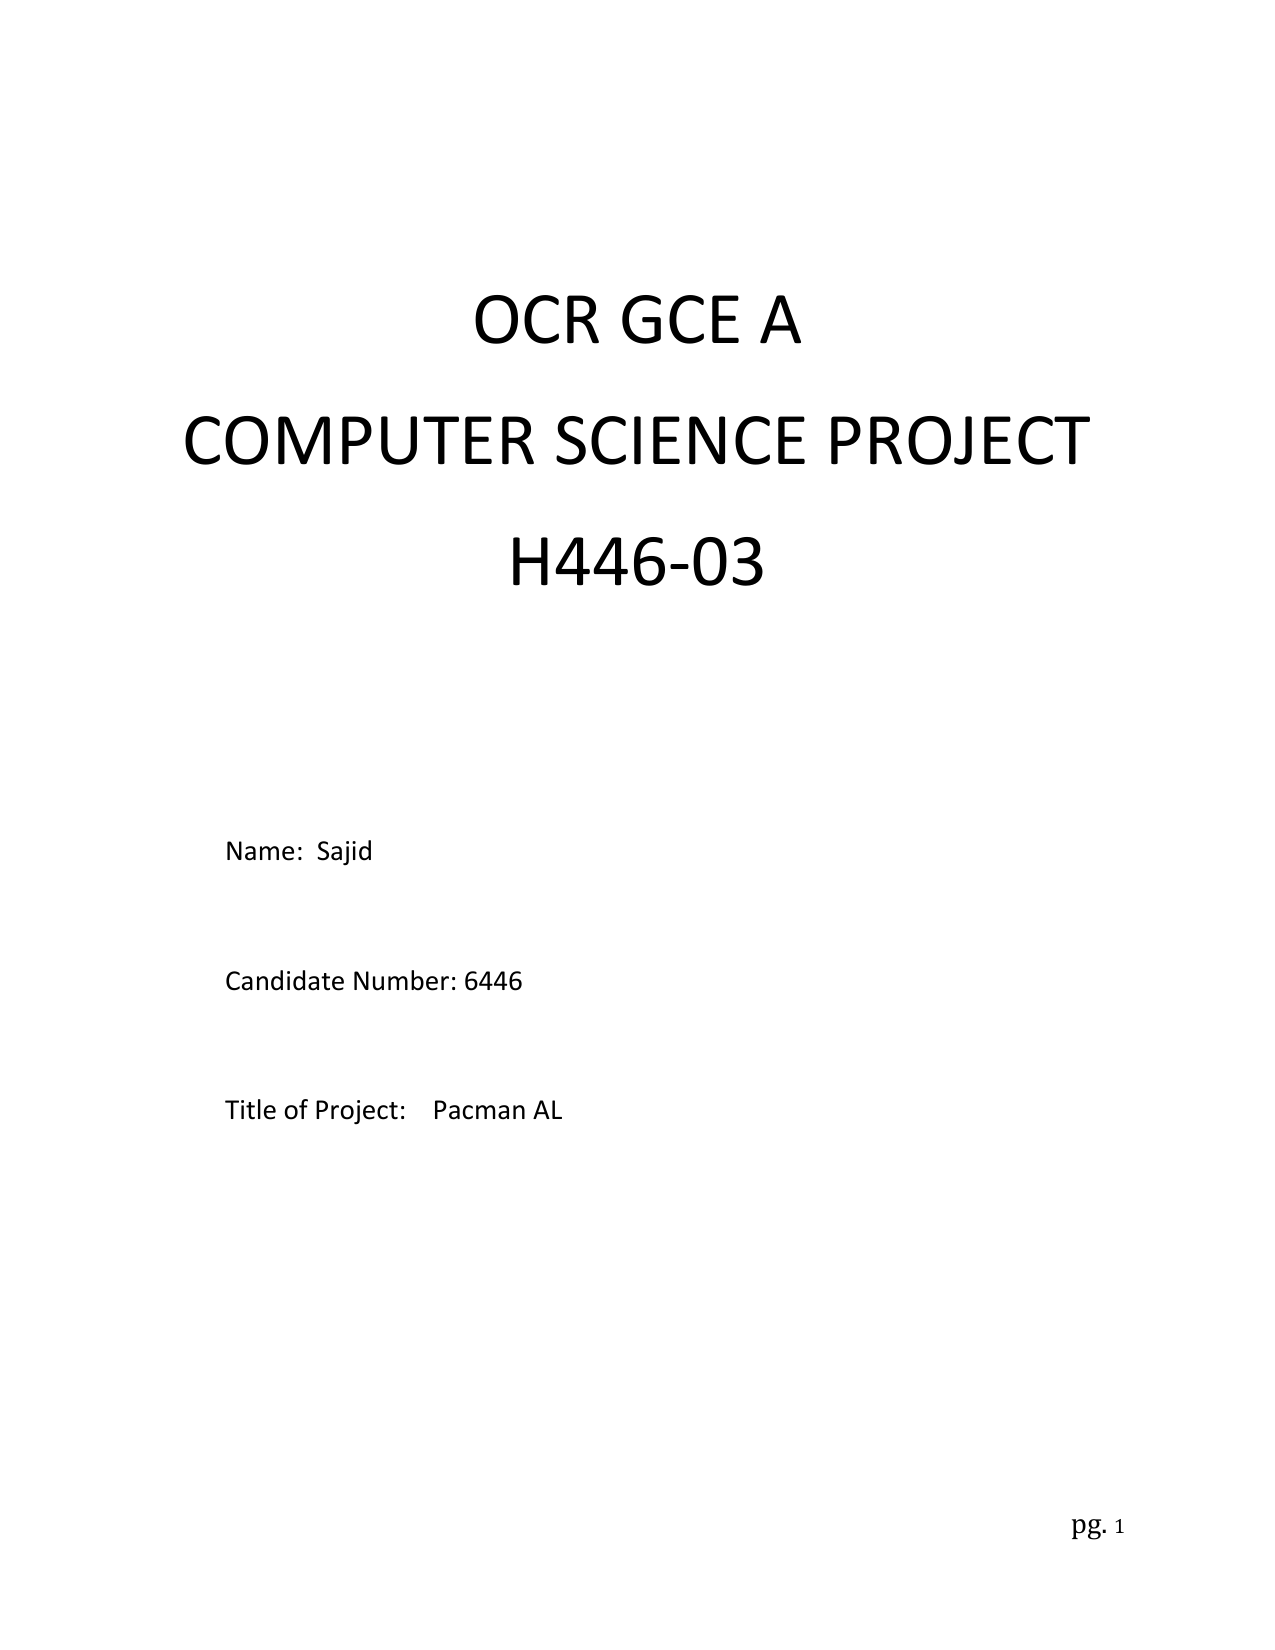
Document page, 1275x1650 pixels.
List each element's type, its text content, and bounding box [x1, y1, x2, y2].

text Name: Sajid [150, 832, 1125, 868]
text OCR GCE A [150, 271, 1125, 362]
text Candidate Number: 6446 [150, 962, 1125, 997]
text Title of Project: Pacman AL [150, 1091, 1125, 1127]
text COMPUTER SCIENCE PROJECT [150, 391, 1125, 483]
text H446-03 [150, 512, 1125, 604]
